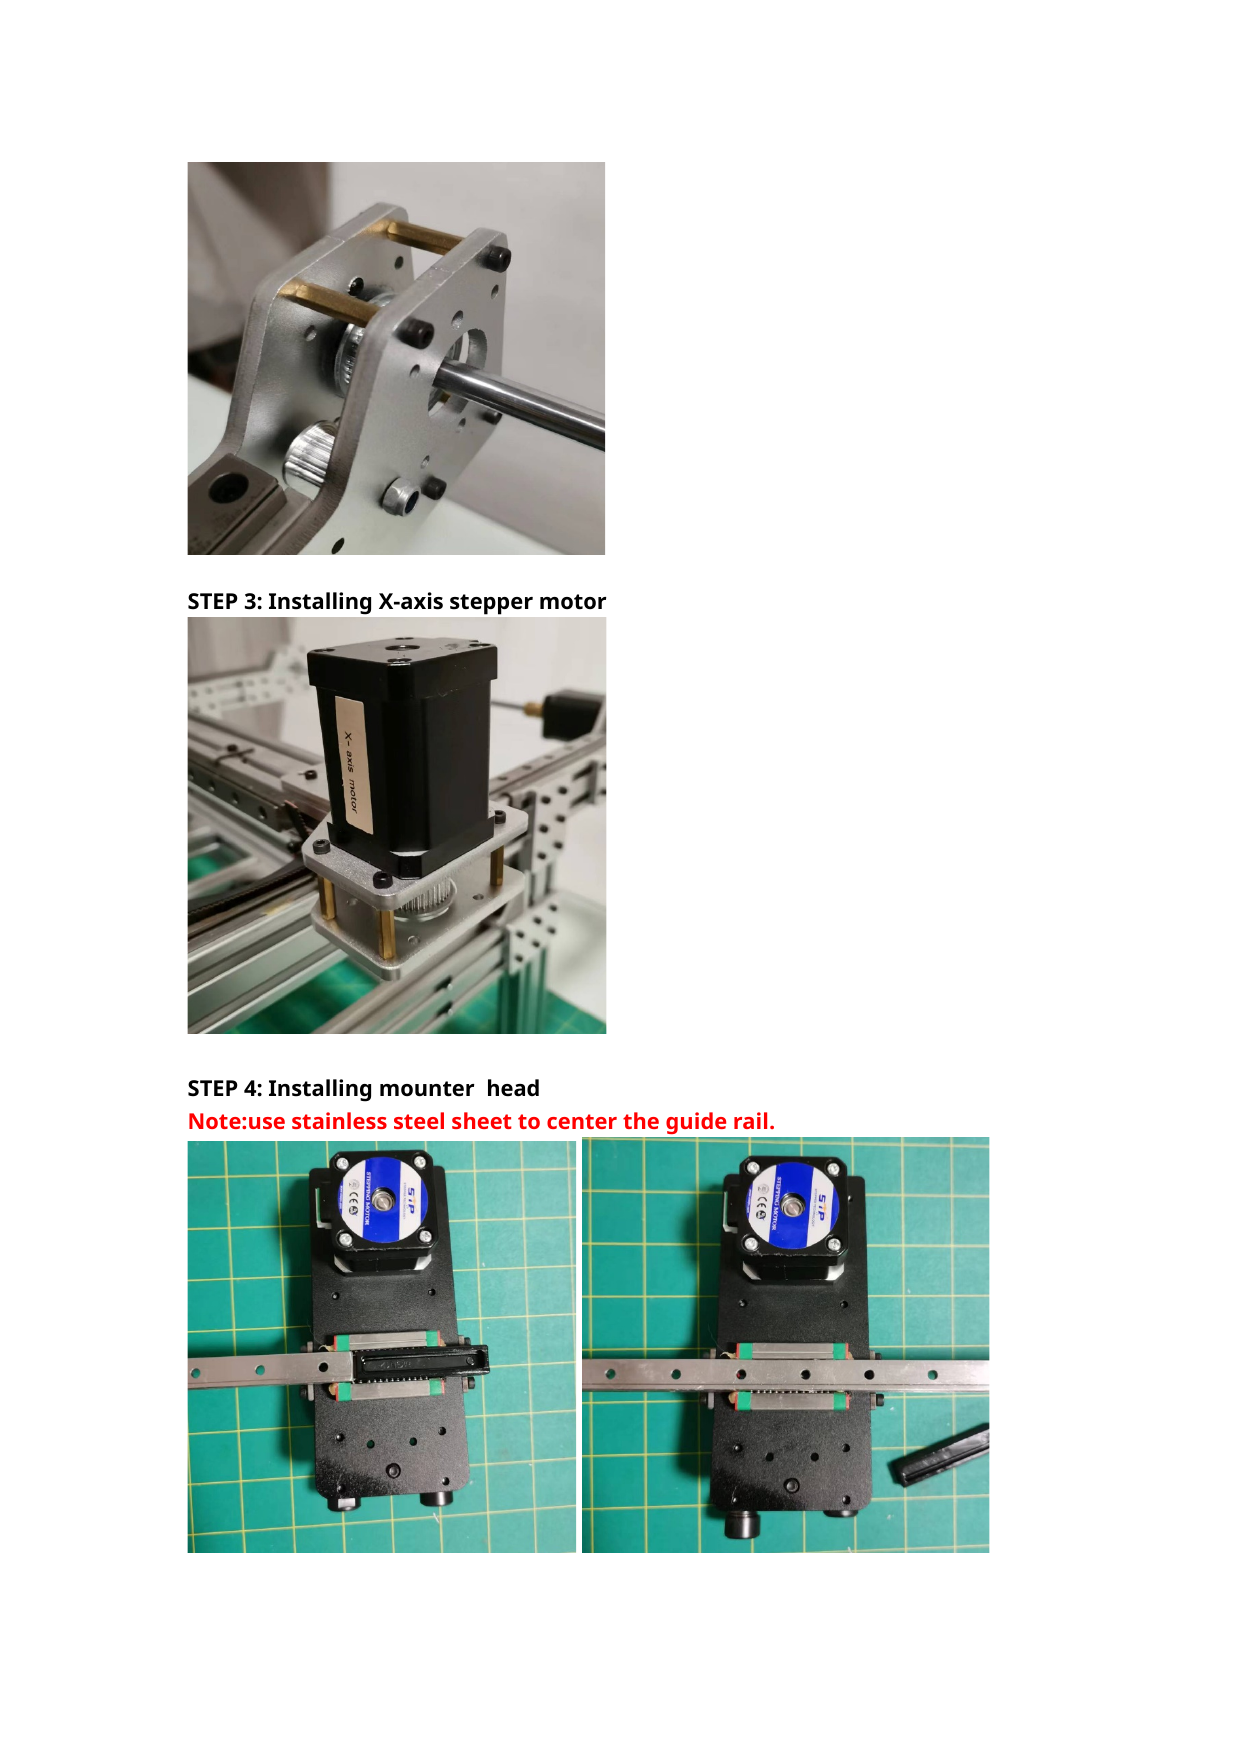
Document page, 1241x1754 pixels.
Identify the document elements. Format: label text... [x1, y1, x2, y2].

text STEP 4: Installing mounter head [187, 1072, 1053, 1104]
picture [187, 1141, 577, 1553]
text STEP 3: Installing X-axis stepper motor [187, 584, 1053, 617]
text Note:use stainless steel sheet to center the guide rail. [187, 1104, 1053, 1137]
picture [187, 162, 605, 555]
picture [187, 617, 607, 1034]
picture [582, 1137, 990, 1553]
